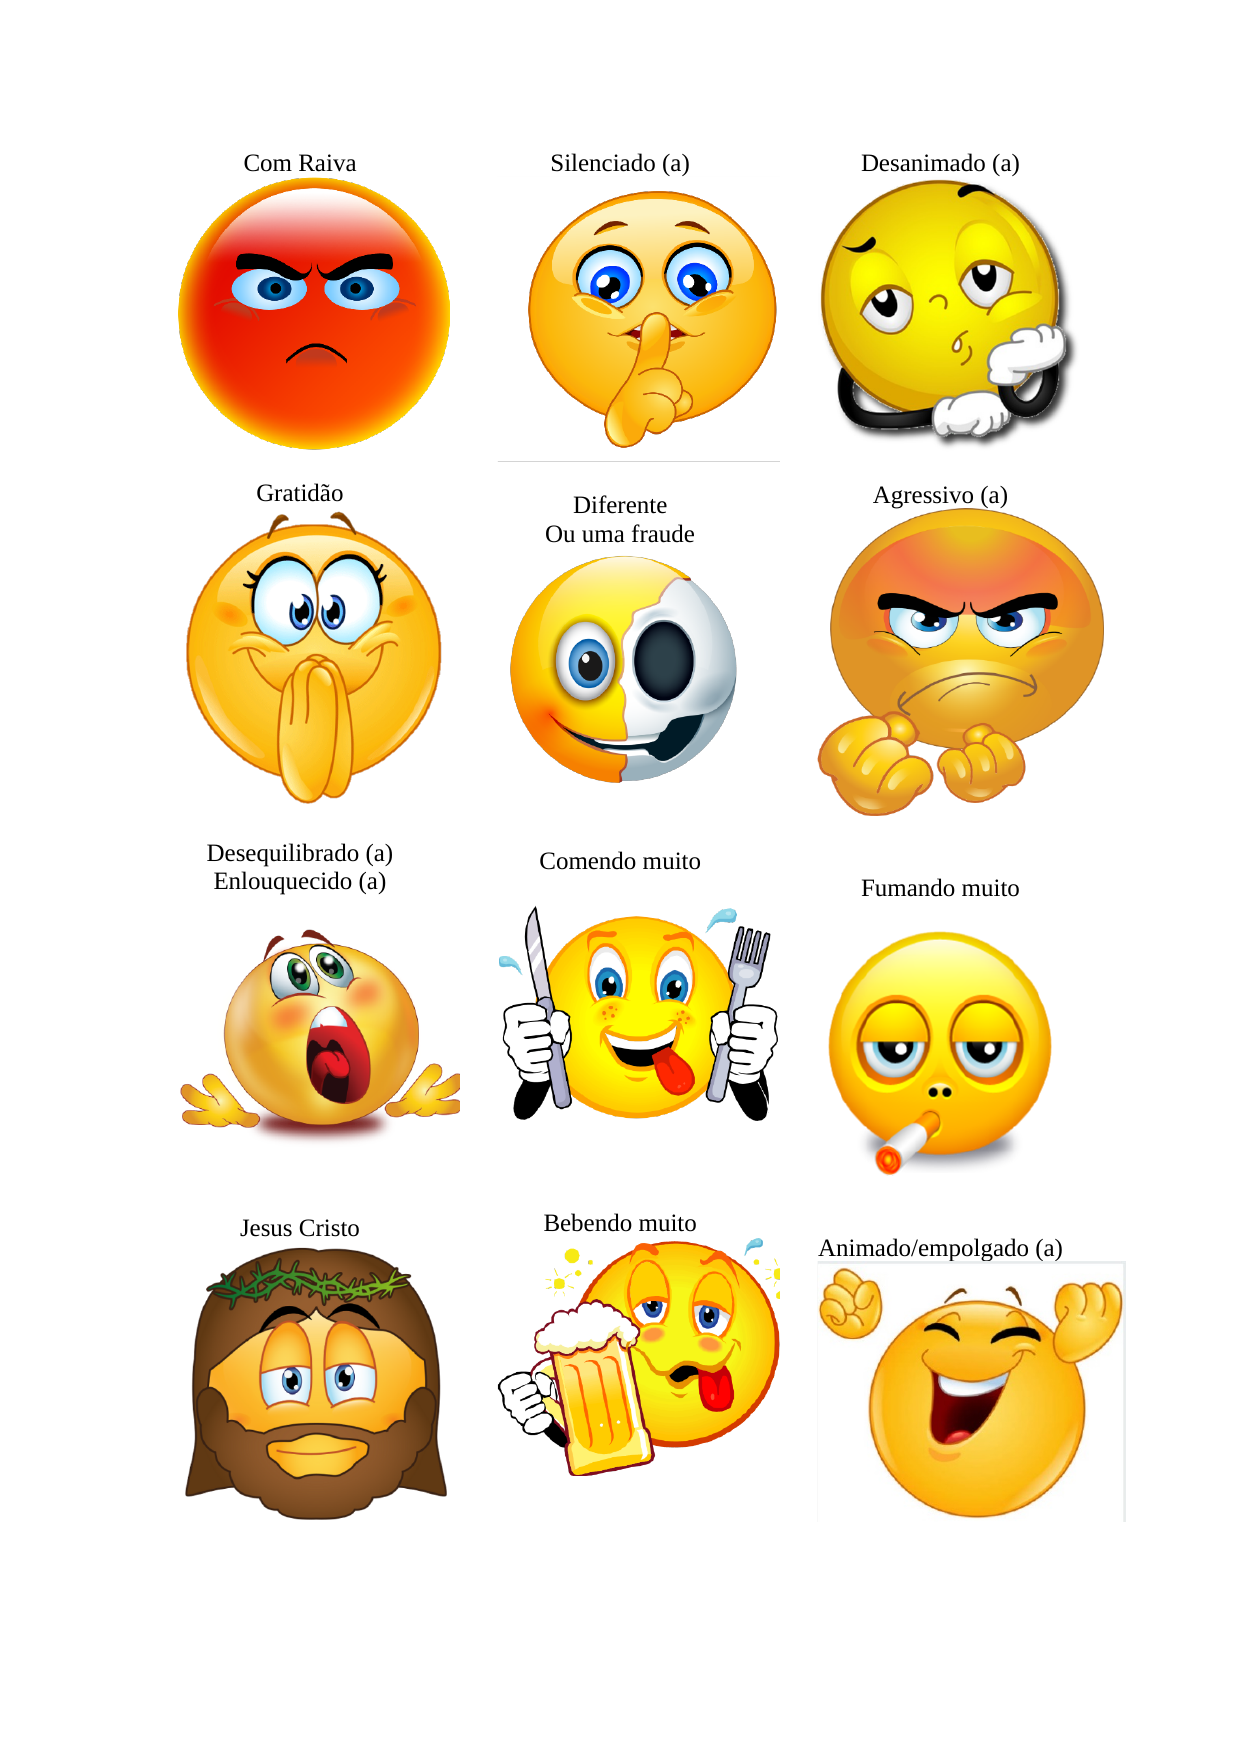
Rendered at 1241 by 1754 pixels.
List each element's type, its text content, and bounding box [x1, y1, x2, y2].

text Jesus Cristo [177, 1213, 422, 1242]
picture [497, 1236, 780, 1476]
picture [817, 1261, 1126, 1522]
picture [497, 176, 780, 462]
text Animado/empolgado (a) [818, 1233, 1063, 1261]
text Com Raiva [177, 148, 422, 176]
text Diferente [497, 491, 743, 519]
picture [497, 548, 743, 789]
text Comendo muito [497, 846, 743, 875]
picture [817, 508, 1104, 816]
picture [817, 930, 1063, 1176]
text Desequilibrado (a) [177, 838, 422, 866]
picture [497, 875, 779, 1151]
text Gratidão [177, 478, 422, 506]
text Bebendo muito [497, 1208, 743, 1236]
text Ou uma fraude [497, 519, 743, 548]
text Fumando muito [818, 873, 1063, 901]
text Silenciado (a) [497, 148, 743, 176]
picture [177, 1242, 455, 1520]
picture [177, 895, 460, 1185]
picture [177, 506, 451, 809]
picture [817, 176, 1081, 452]
text Enlouquecido (a) [177, 866, 422, 895]
text Agressivo (a) [818, 480, 1063, 508]
text Desanimado (a) [818, 148, 1063, 176]
picture [177, 176, 450, 450]
